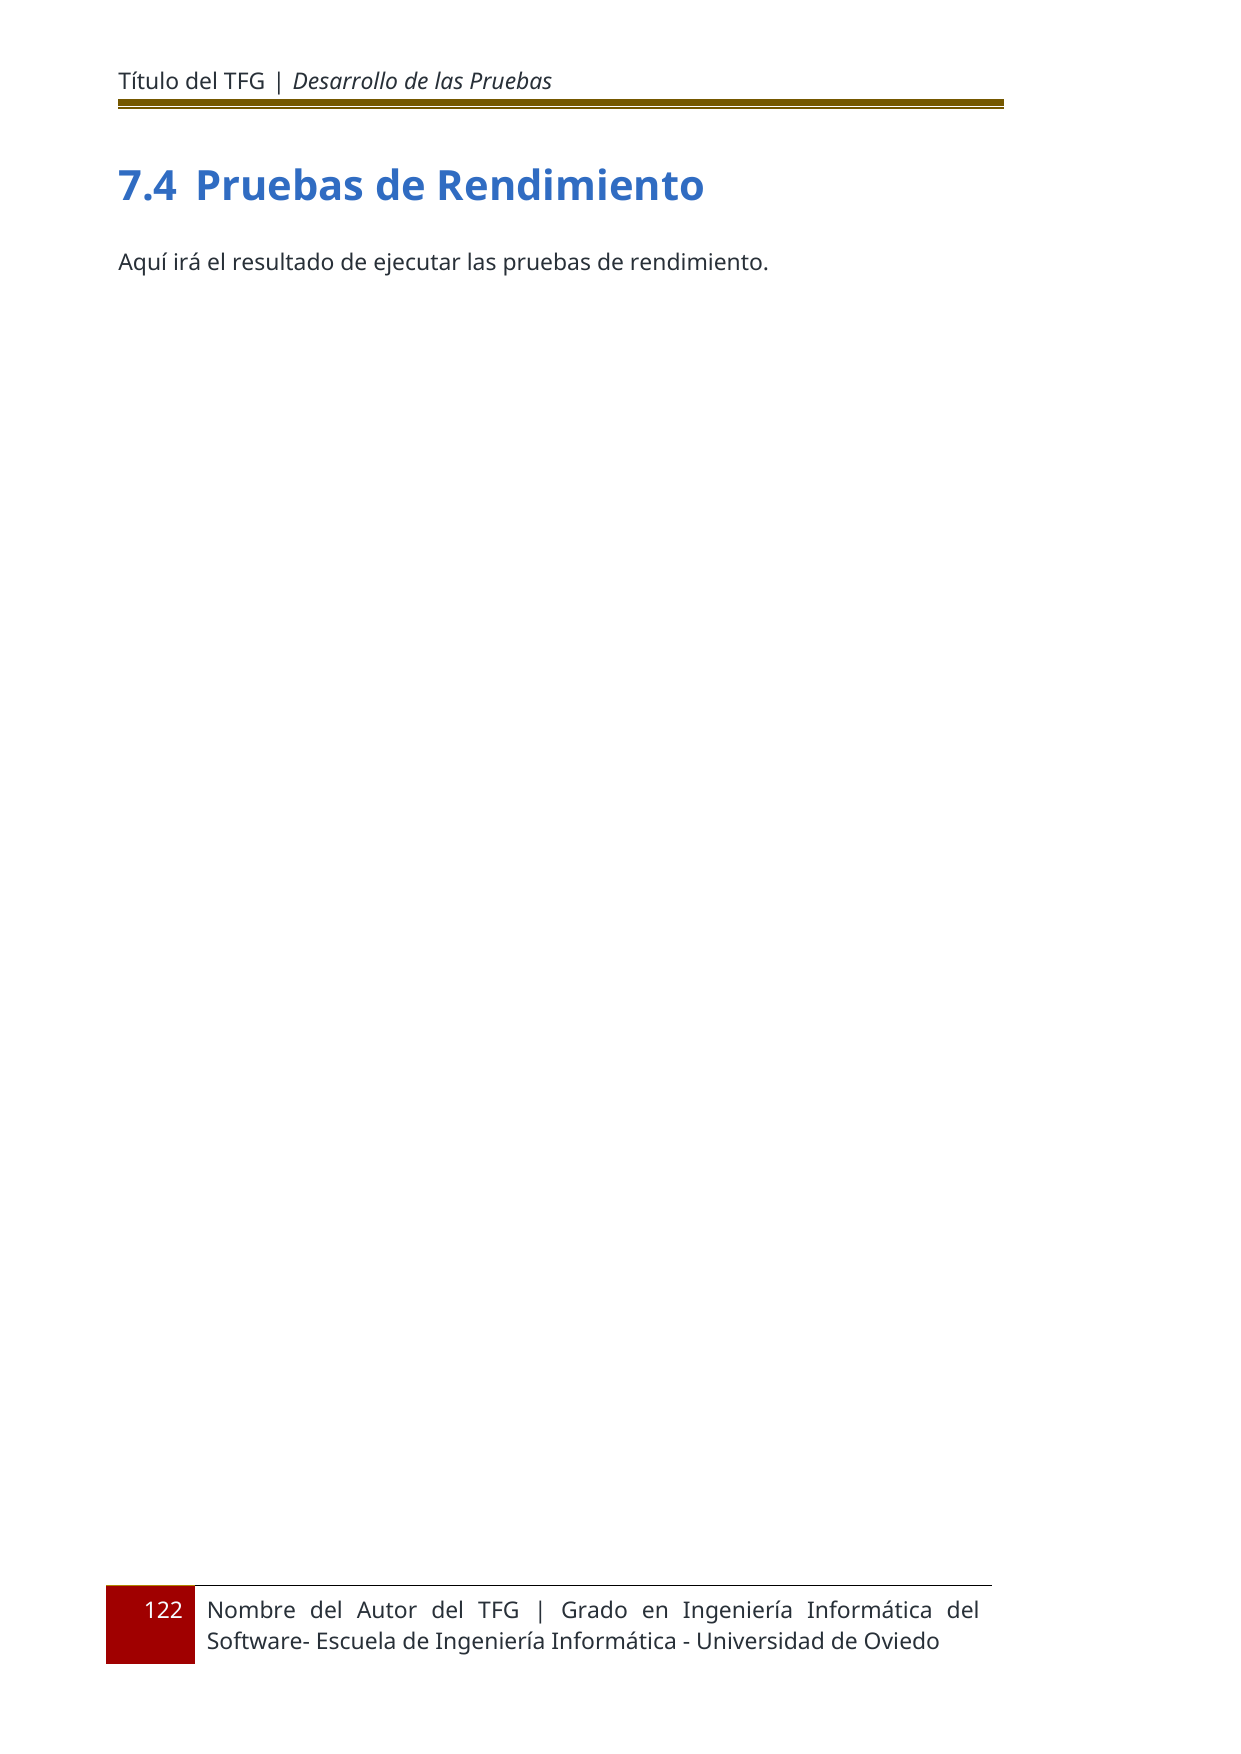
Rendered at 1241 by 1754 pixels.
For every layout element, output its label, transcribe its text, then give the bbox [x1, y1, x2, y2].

subtitle Pruebas de Rendimiento [118, 156, 1004, 212]
text Aquí irá el resultado de ejecutar las pruebas de rendimiento. [118, 246, 1004, 277]
